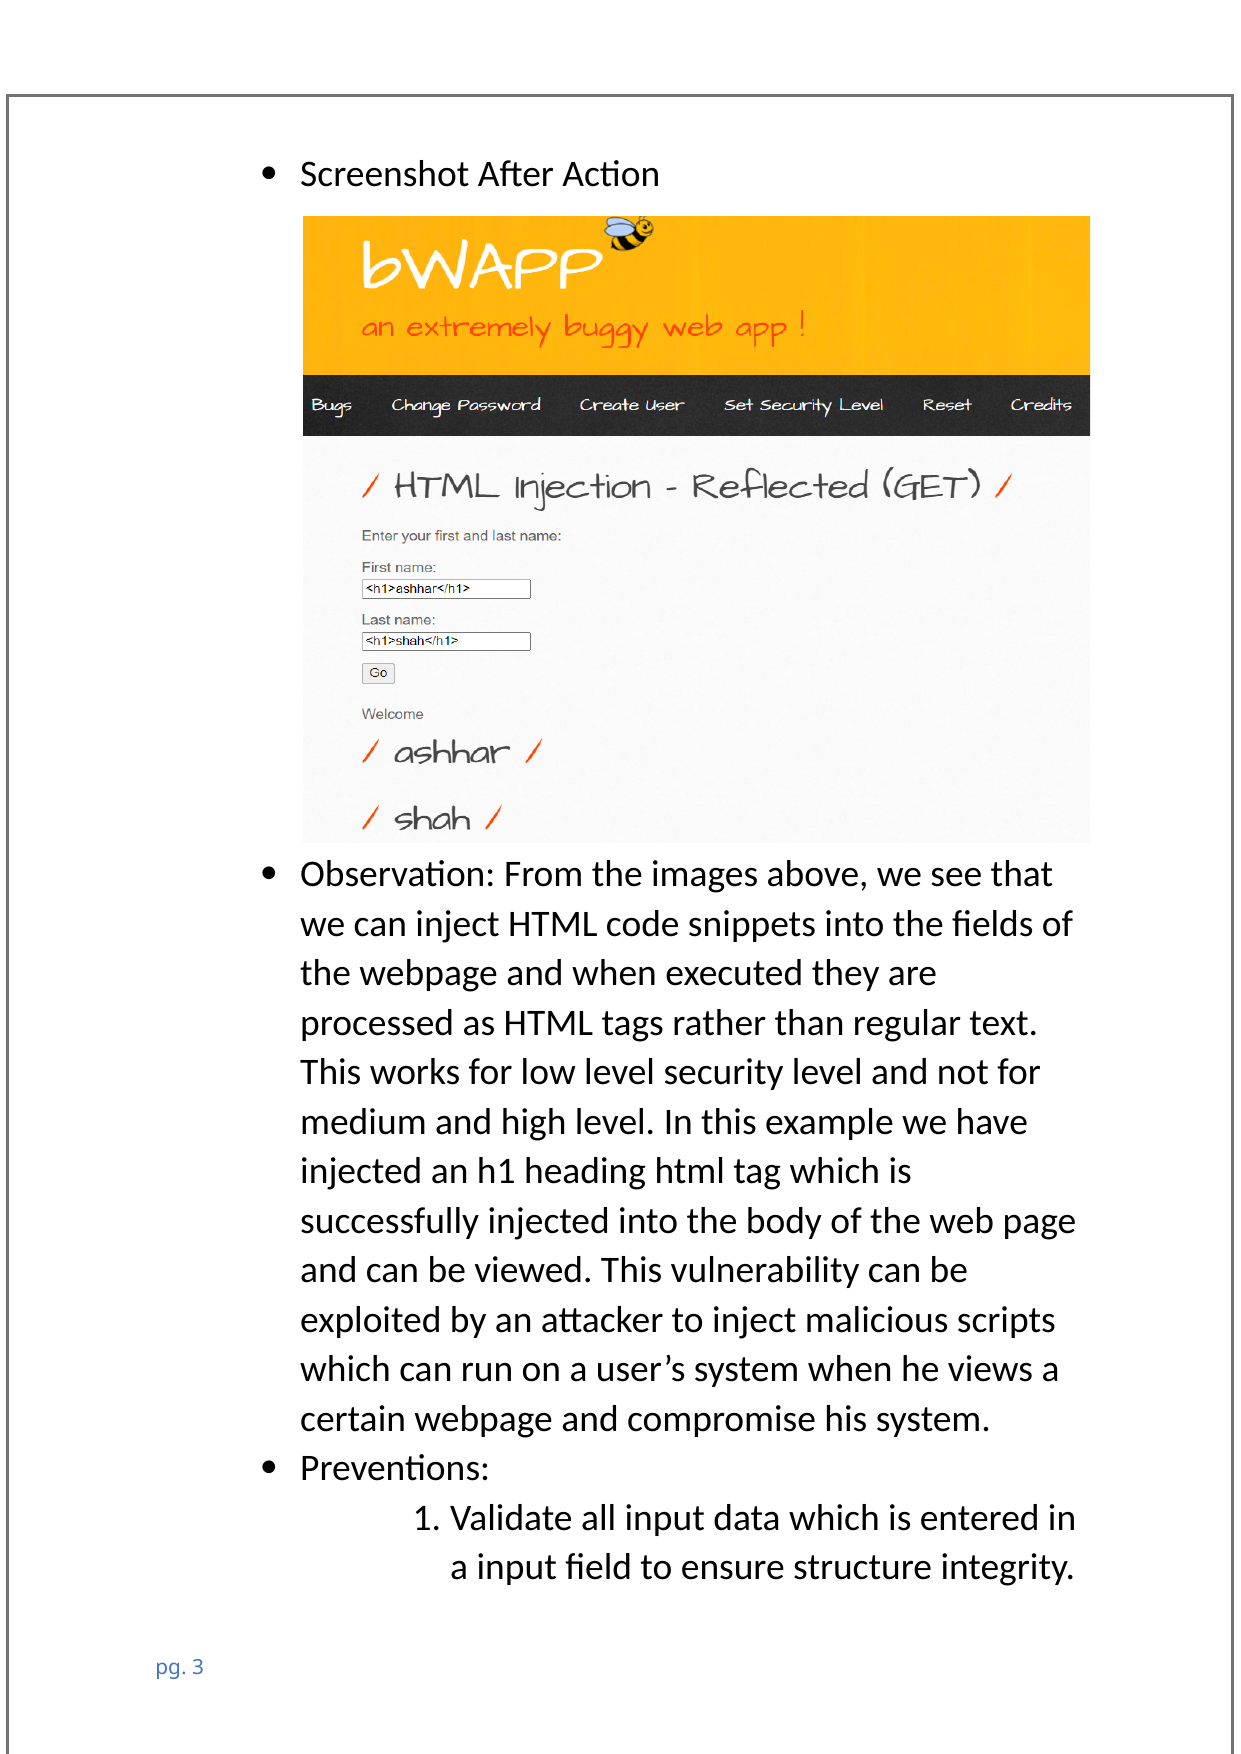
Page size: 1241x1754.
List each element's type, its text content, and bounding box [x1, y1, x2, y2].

list Preventions: [262, 1444, 1090, 1490]
picture [303, 216, 1091, 843]
list Validate all input data which is entered in a input field to ensure structure integrity. [412, 1493, 1090, 1589]
list Screenshot After Action [262, 150, 1090, 196]
